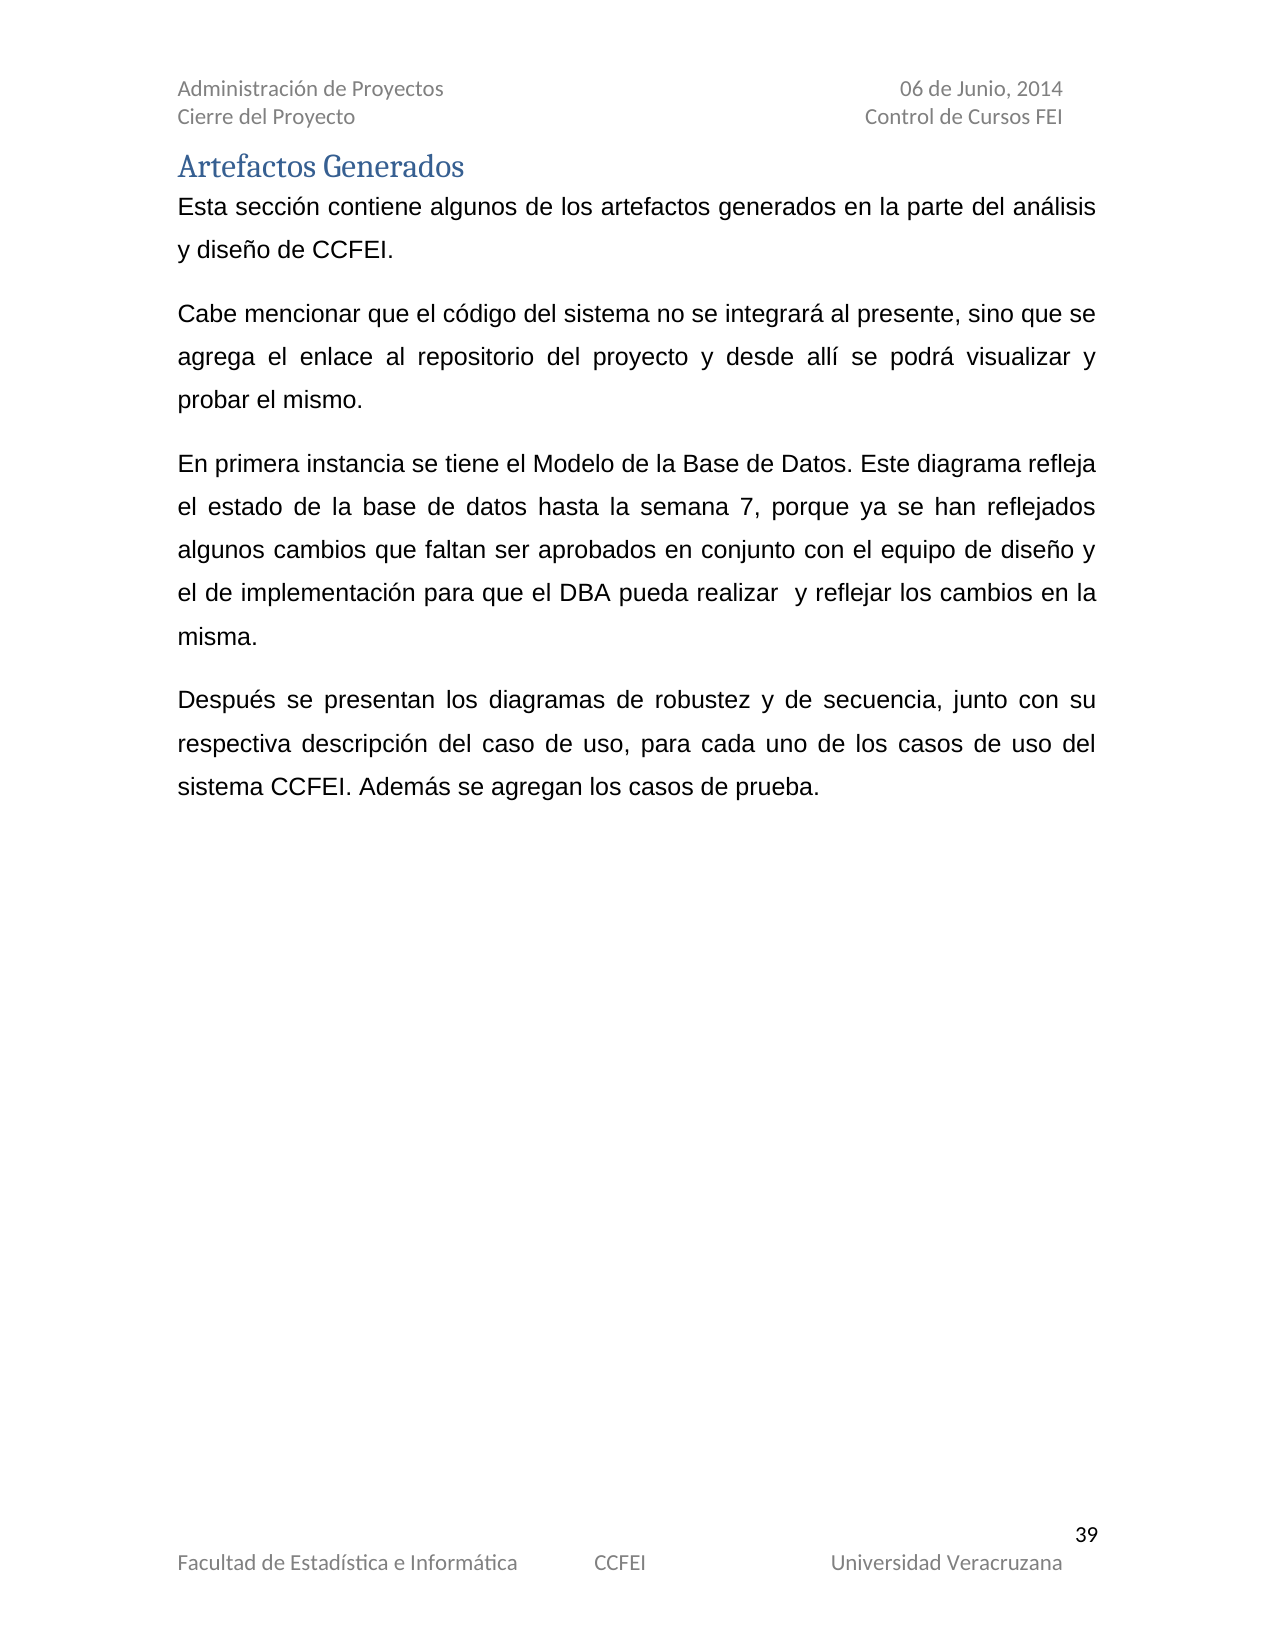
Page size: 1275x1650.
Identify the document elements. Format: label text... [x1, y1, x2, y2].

text Esta sección contiene algunos de los artefactos generados en la parte del análisis y diseño de CCFEI. [177, 192, 1098, 264]
text En primera instancia se tiene el Modelo de la Base de Datos. Este diagrama refleja el estado de la base de datos hasta la semana 7, porque ya se han reflejados algunos cambios que faltan ser aprobados en conjunto con el equipo de diseño y el de implementación para que el DBA pueda realizar y reflejar los cambios en la misma. [177, 449, 1098, 650]
text Después se presentan los diagramas de robustez y de secuencia, junto con su respectiva descripción del caso de uso, para cada uno de los casos de uso del sistema CCFEI. Además se agregan los casos de prueba. [177, 686, 1098, 801]
text Cabe mencionar que el código del sistema no se integrará al presente, sino que se agrega el enlace al repositorio del proyecto y desde allí se podrá visualizar y probar el mismo. [177, 299, 1098, 414]
subtitle Artefactos Generados [177, 148, 1098, 186]
